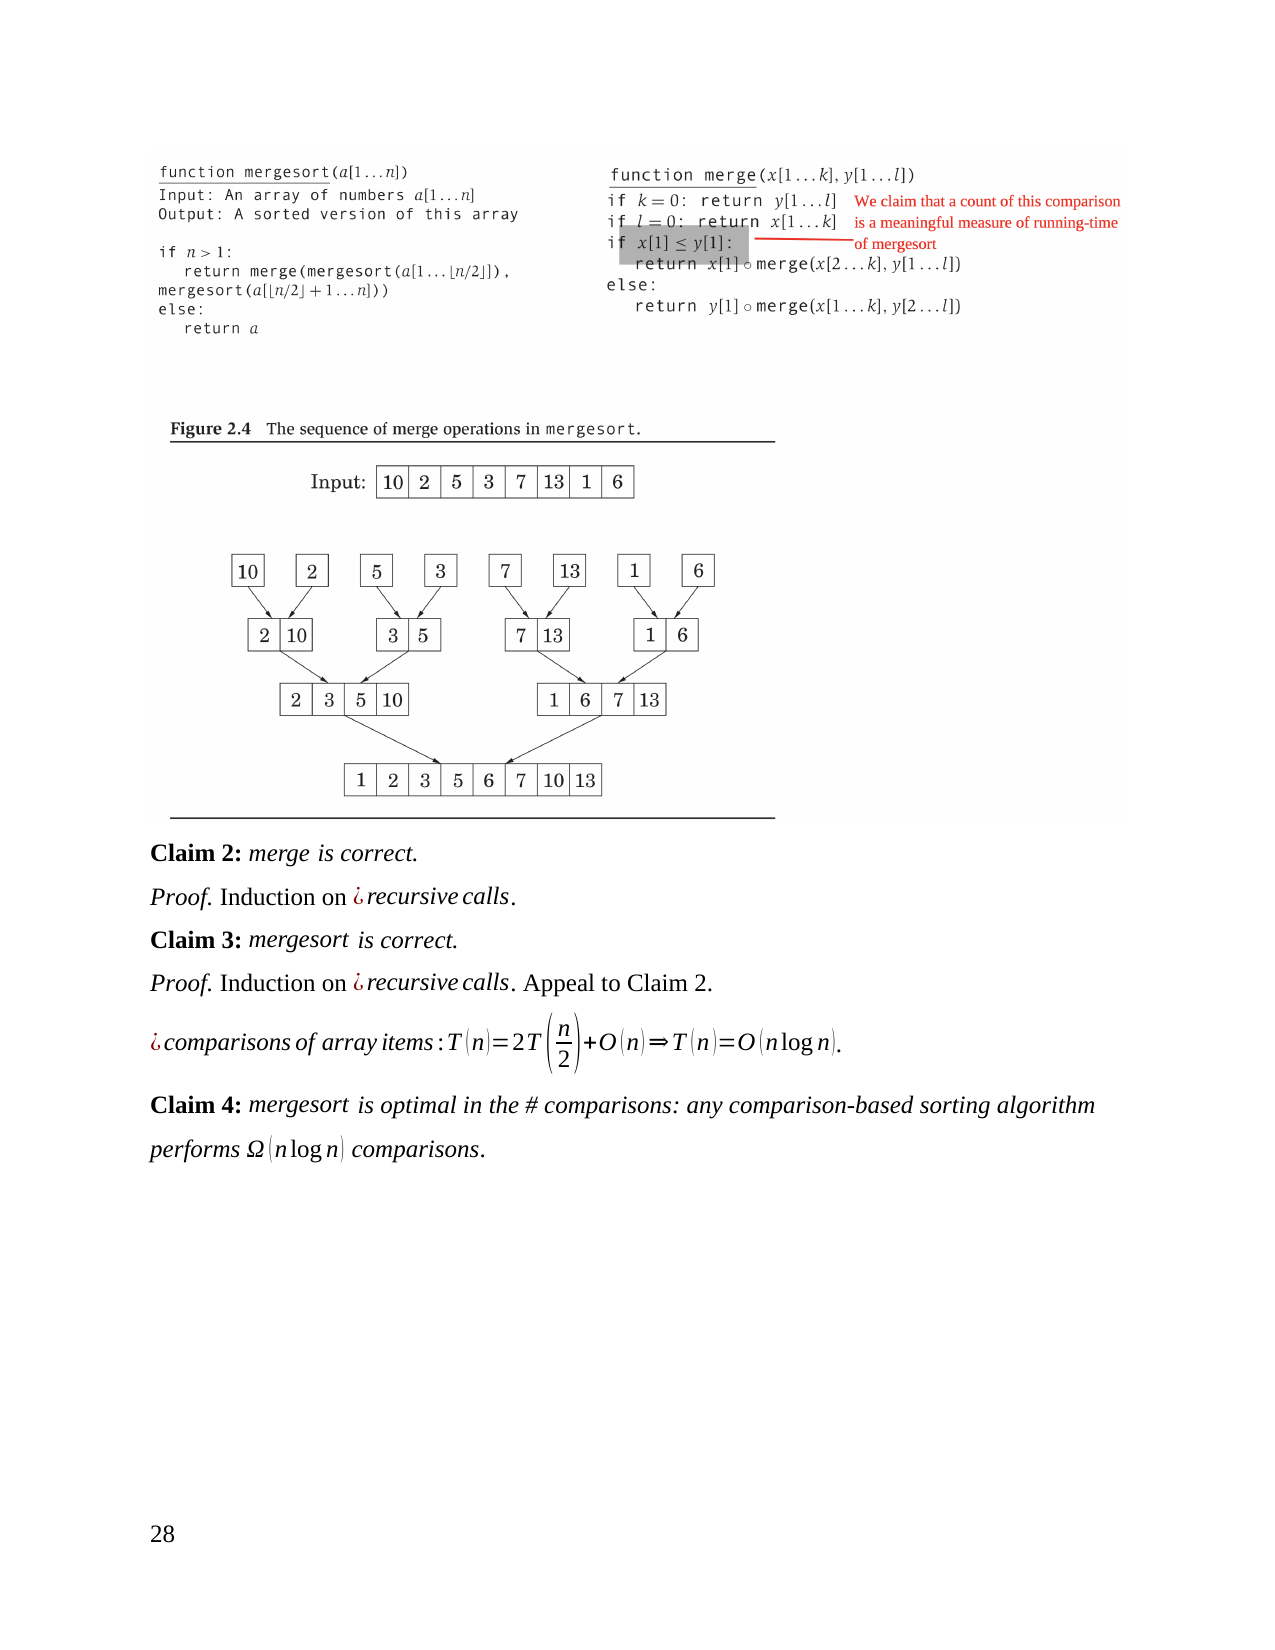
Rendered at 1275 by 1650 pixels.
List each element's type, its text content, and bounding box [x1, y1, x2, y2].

picture [150, 150, 1125, 825]
text . [150, 1011, 1125, 1076]
text Claim 2: is correct. [150, 838, 1125, 867]
text Proof. Induction on . Appeal to Claim 2. [150, 968, 1125, 997]
text Claim 4: is optimal in the # comparisons: any comparison-based sorting algorithm performs comparisons. [150, 1090, 1125, 1164]
text Claim 3: is correct. [150, 925, 1125, 953]
text Proof. Induction on . [150, 882, 1125, 910]
